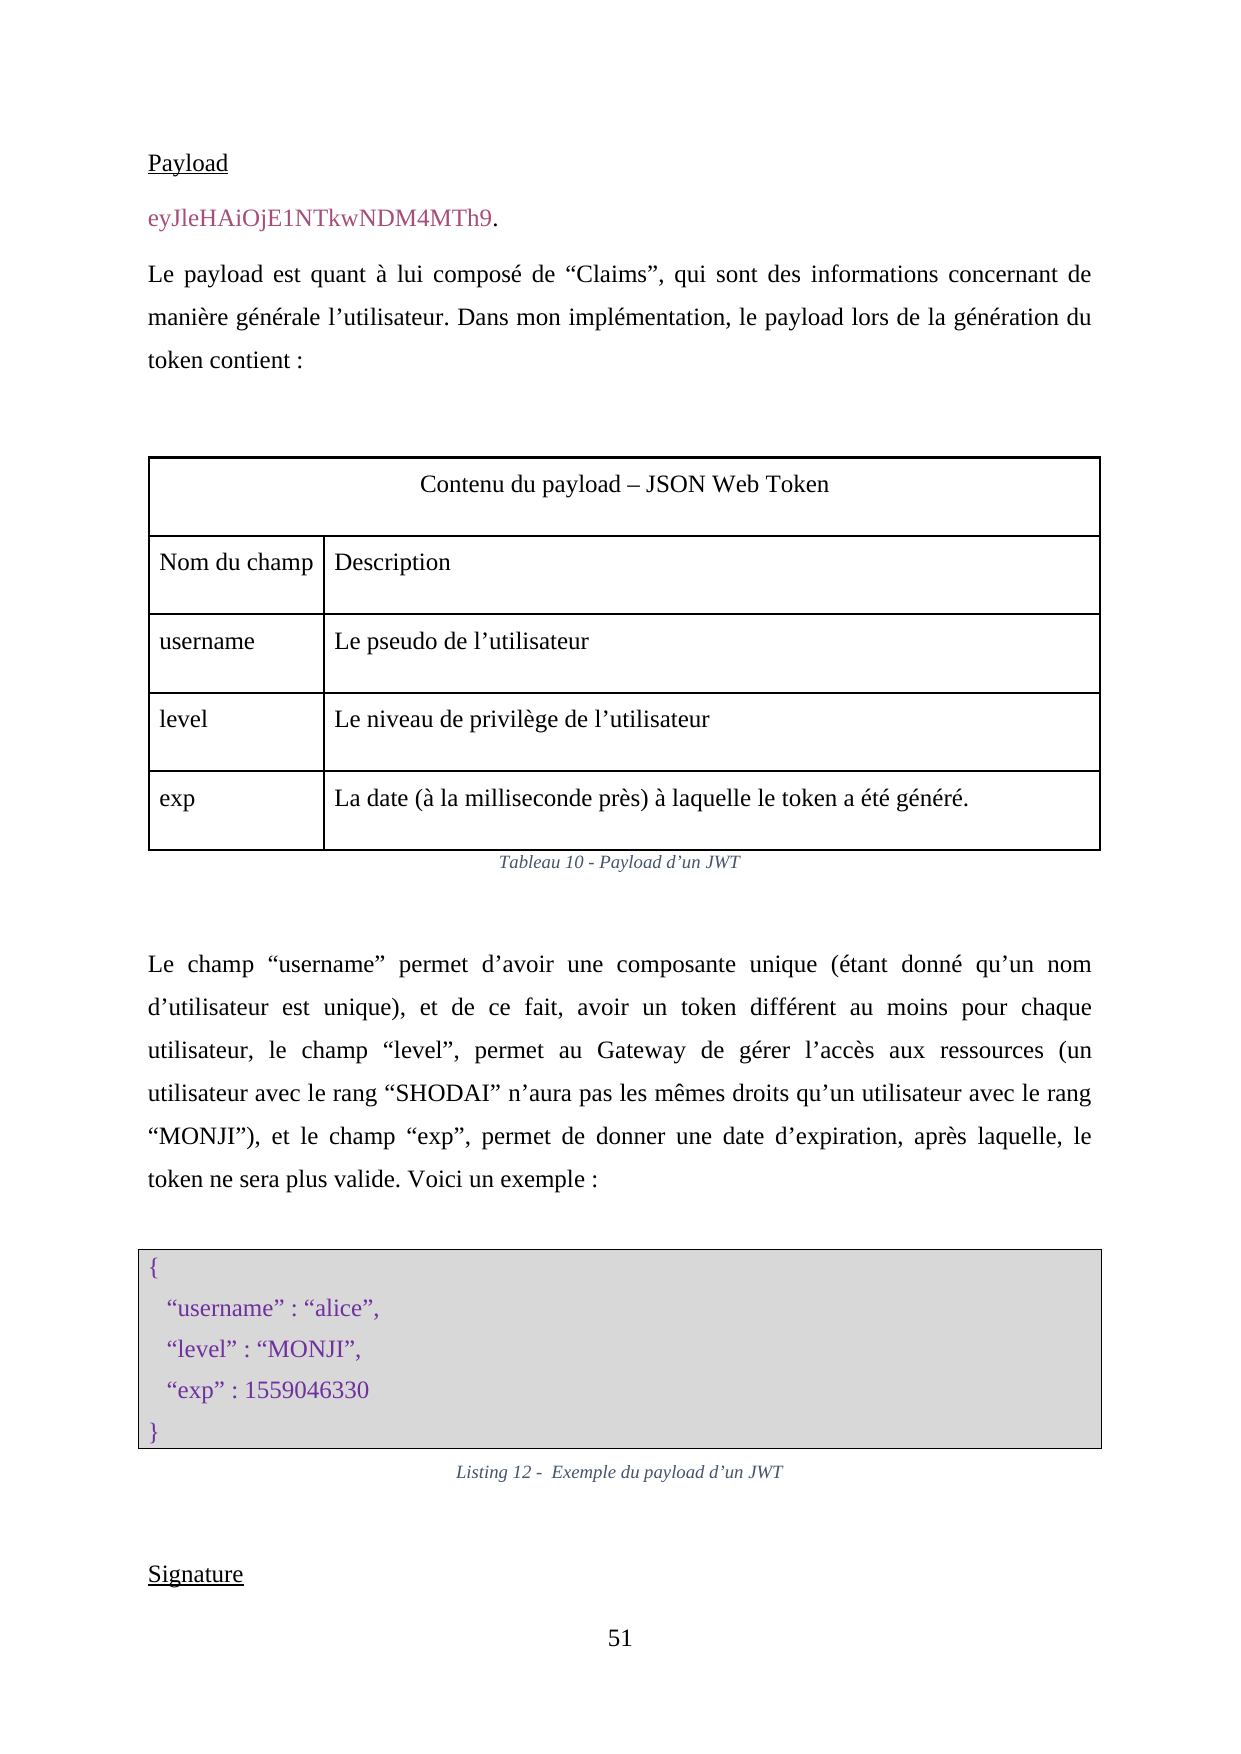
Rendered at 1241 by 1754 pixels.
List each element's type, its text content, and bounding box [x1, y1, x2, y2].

table_cell Le niveau de privilège de l’utilisateur [325, 694, 1099, 770]
table_cell Nom du champ [150, 537, 323, 613]
text Payload [148, 148, 1093, 176]
table_cell username [150, 615, 323, 692]
text Le payload est quant à lui composé de “Claims”, qui sont des informations concernant de manière générale l’utilisateur. Dans mon implémentation, le payload lors de la génération du token contient : [148, 259, 1093, 374]
table_cell level [150, 694, 323, 770]
text eyJleHAiOjE1NTkwNDM4MTh9. [148, 203, 1093, 232]
list “level” : “MONJI”, [139, 1331, 1101, 1363]
table_cell Le pseudo de l’utilisateur [325, 615, 1099, 692]
table_cell exp [150, 772, 323, 848]
list “exp” : 1559046330 [139, 1372, 1101, 1404]
table_header Contenu du payload – JSON Web Token [150, 459, 1099, 535]
table_cell La date (à la milliseconde près) à laquelle le token a été généré. [325, 772, 1099, 848]
text Le champ “username” permet d’avoir une composante unique (étant donné qu’un nom d’utilisateur est unique), et de ce fait, avoir un token différent au moins pour chaque utilisateur, le champ “level”, permet au Gateway de gérer l’accès aux ressources (un utilisateur avec le rang “SHODAI” n’aura pas les mêmes droits qu’un utilisateur avec le rang “MONJI”), et le champ “exp”, permet de donner une date d’expiration, après laquelle, le token ne sera plus valide. Voici un exemple : [148, 949, 1093, 1193]
table_cell Description [325, 537, 1099, 613]
list { [139, 1250, 1101, 1281]
list “username” : “alice”, [139, 1290, 1101, 1322]
list } [139, 1414, 1101, 1448]
text Signature [148, 1559, 1093, 1588]
text Listing 12 - Exemple du payload d’un JWT [148, 1461, 1093, 1483]
